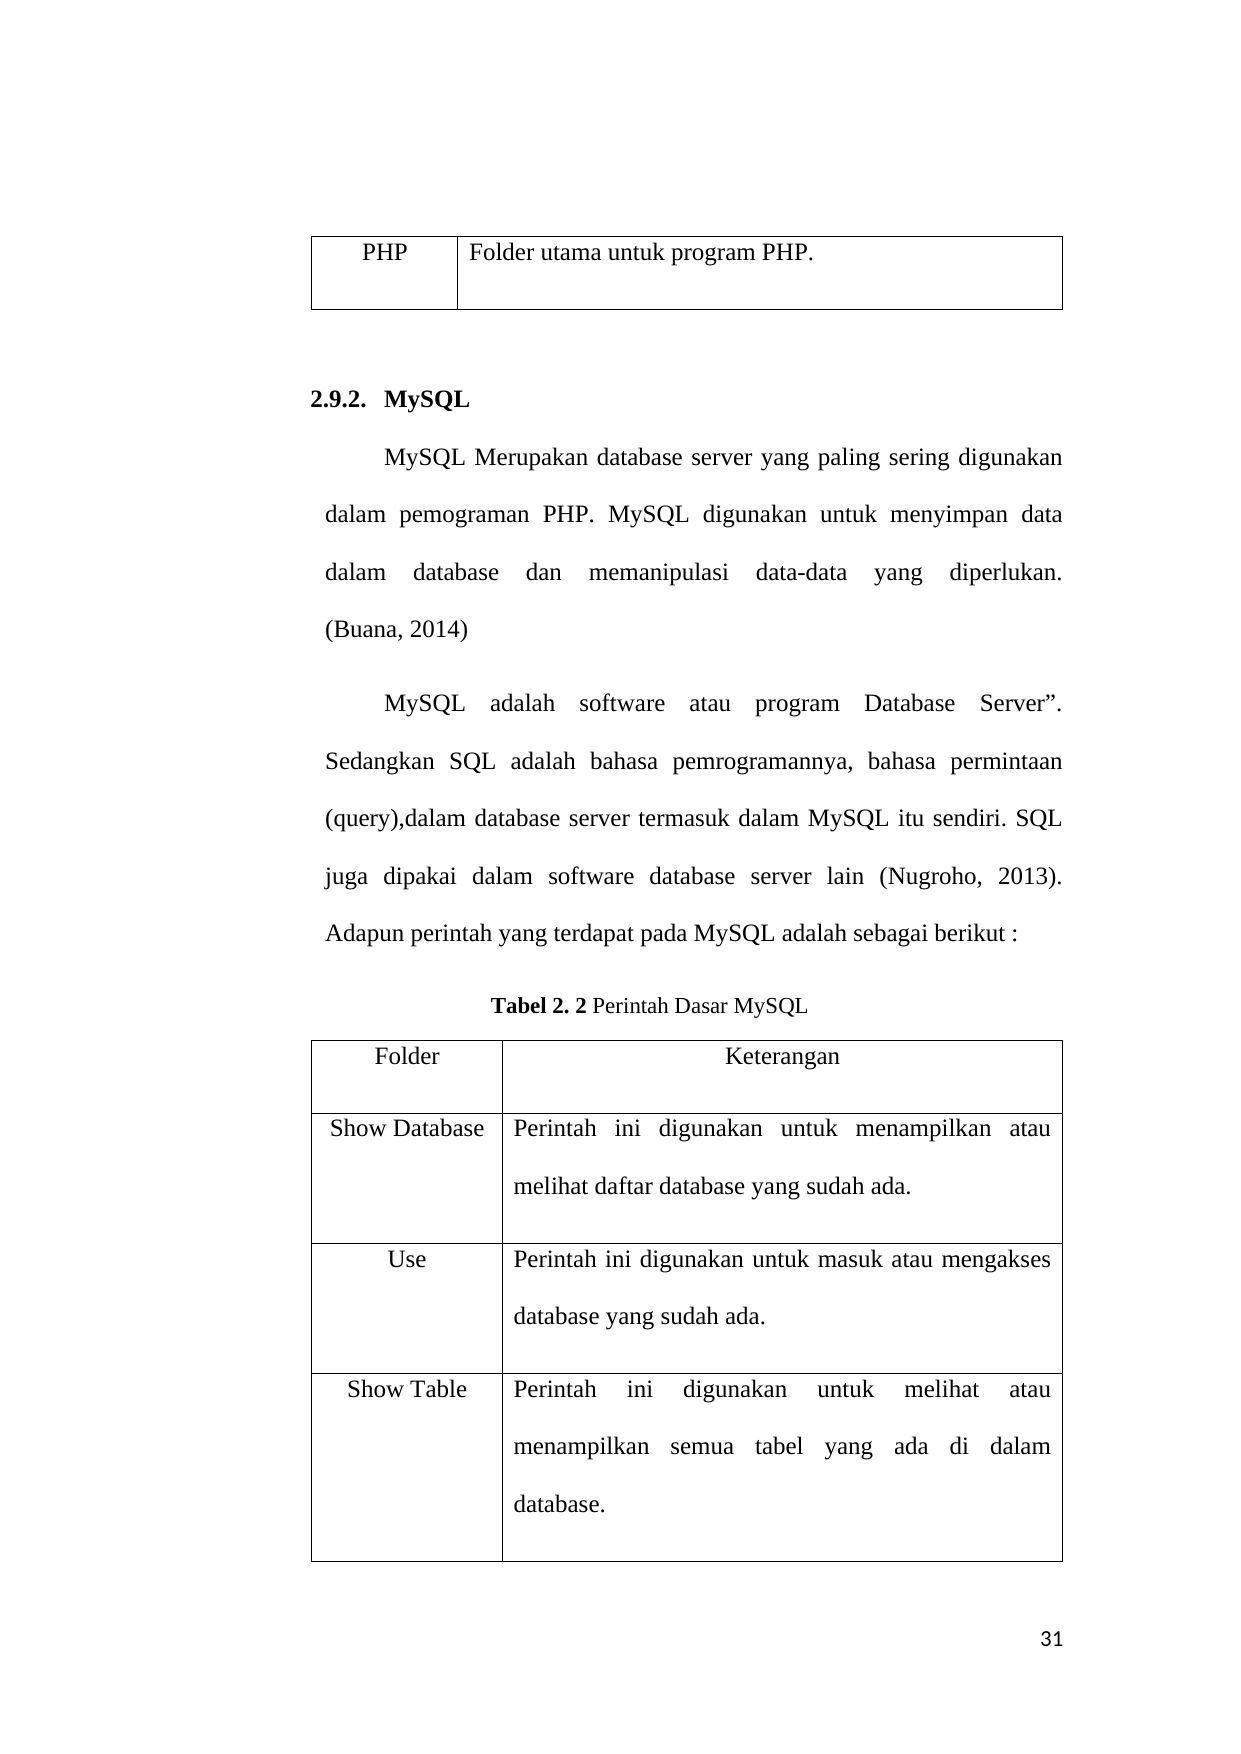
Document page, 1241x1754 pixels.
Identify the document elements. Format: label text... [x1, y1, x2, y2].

table_header Folder [312, 1041, 502, 1112]
table_cell Show Database [312, 1114, 502, 1243]
table_cell Use [312, 1244, 502, 1373]
table_cell Show Table [312, 1374, 502, 1561]
text MySQL Merupakan database server yang paling sering digunakan dalam pemograman PHP. MySQL digunakan untuk menyimpan data dalam database dan memanipulasi data-data yang diperlukan. (Buana, 2014) [325, 442, 1063, 643]
table_cell Folder utama untuk program PHP. [458, 237, 1062, 309]
table_cell Perintah ini digunakan untuk melihat atau menampilkan semua tabel yang ada di dalam database. [503, 1374, 1062, 1561]
table_cell Perintah ini digunakan untuk masuk atau mengakses database yang sudah ada. [503, 1244, 1062, 1373]
list MySQL [310, 384, 1063, 413]
table_cell PHP [312, 237, 457, 309]
text MySQL adalah software atau program Database Server”. Sedangkan SQL adalah bahasa pemrogramannya, bahasa permintaan (query),dalam database server termasuk dalam MySQL itu sendiri. SQL juga dipakai dalam software database server lain (Nugroho, 2013). Adapun perintah yang terdapat pada MySQL adalah sebagai berikut : [325, 688, 1063, 947]
table_cell Perintah ini digunakan untuk menampilkan atau melihat daftar database yang sudah ada. [503, 1114, 1062, 1243]
table_header Keterangan [503, 1041, 1062, 1112]
text Tabel 2. 2 Perintah Dasar MySQL [236, 992, 1063, 1019]
